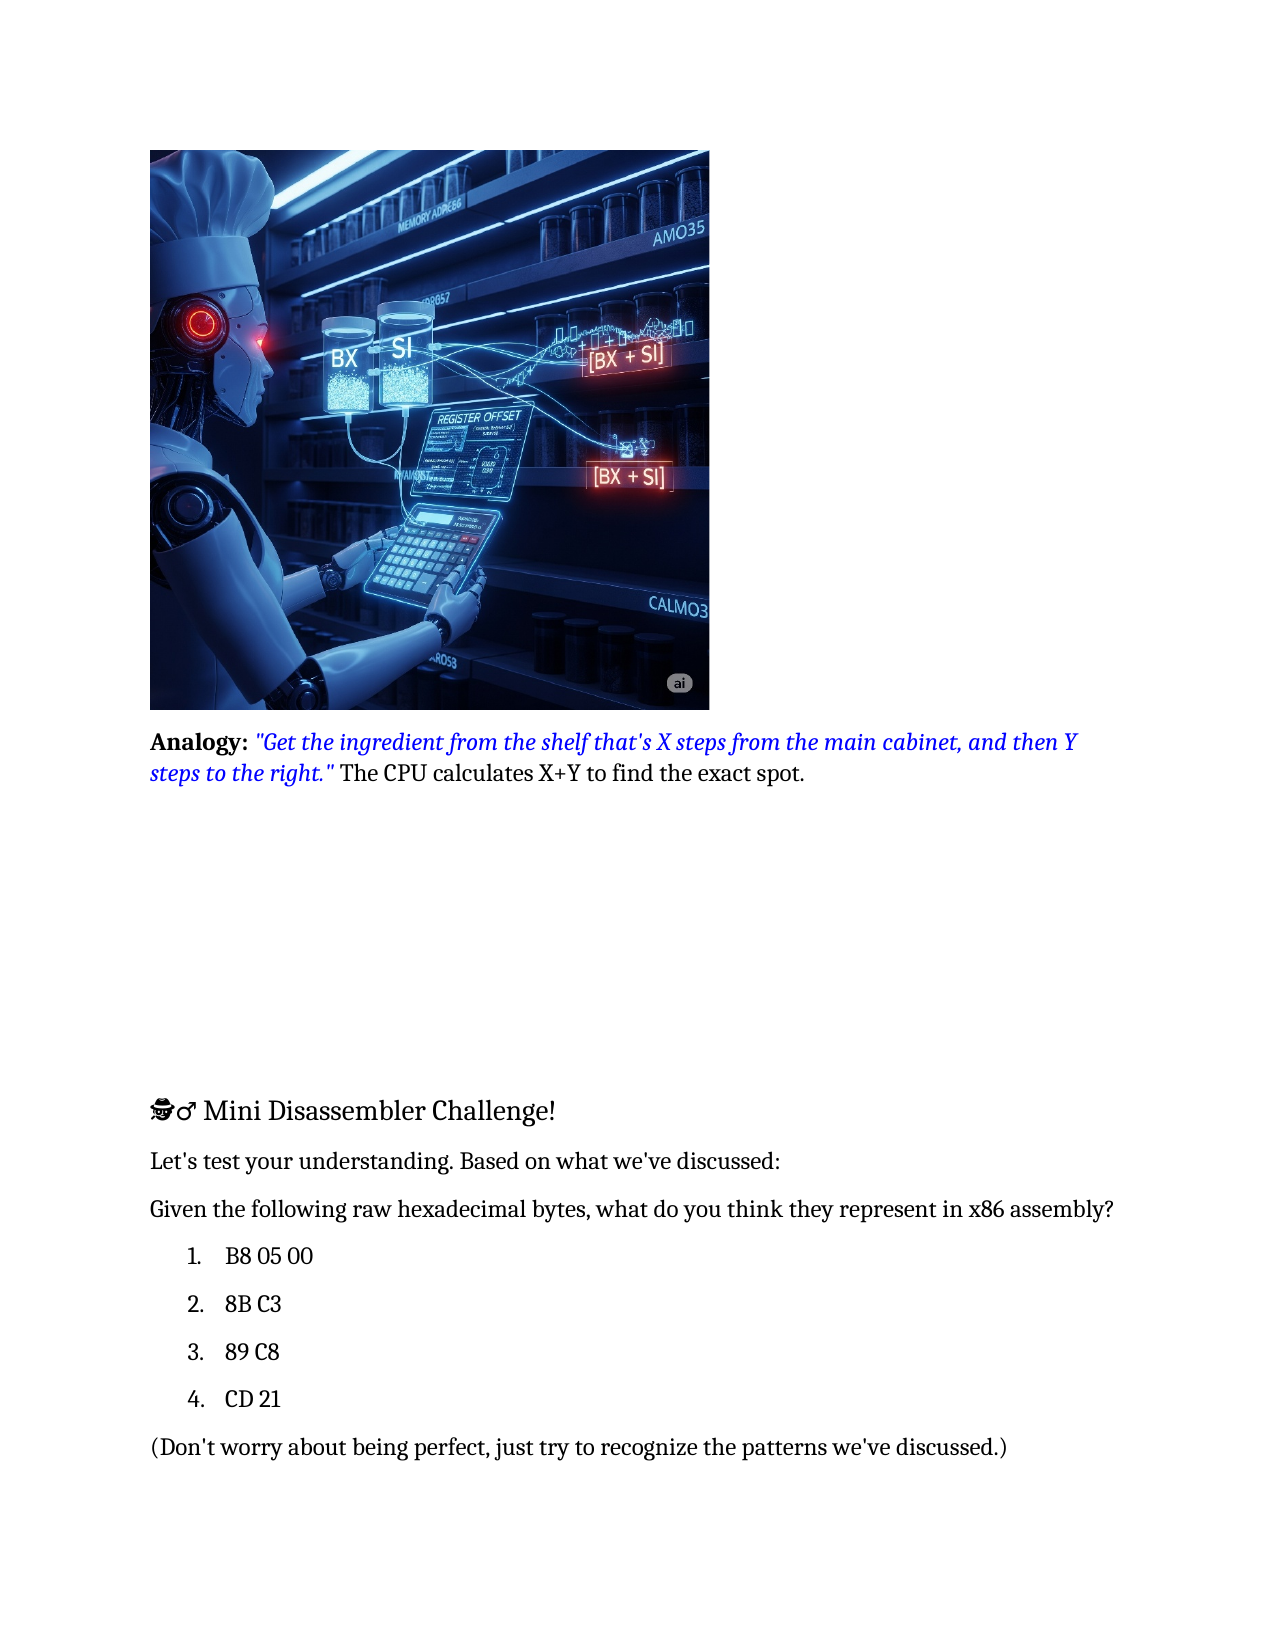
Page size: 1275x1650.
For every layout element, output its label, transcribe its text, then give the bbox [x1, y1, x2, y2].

text (Don't worry about being perfect, just try to recognize the patterns we've discussed.) [150, 1433, 1125, 1462]
list 89 C8 [187, 1338, 1125, 1366]
list B8 05 00 [187, 1242, 1125, 1271]
text Analogy: "Get the ingredient from the shelf that's X steps from the main cabinet, and then Y steps to the right." The CPU calculates X+Y to find the exact spot. [150, 728, 1125, 788]
text Let's test your understanding. Based on what we've discussed: [150, 1147, 1125, 1176]
text Given the following raw hexadecimal bytes, what do you think they represent in x86 assembly? [150, 1194, 1125, 1223]
text 🕵️‍♂️ Mini Disassembler Challenge! [150, 1093, 1125, 1127]
list CD 21 [187, 1385, 1125, 1414]
list 8B C3 [187, 1290, 1125, 1319]
picture [150, 150, 710, 710]
